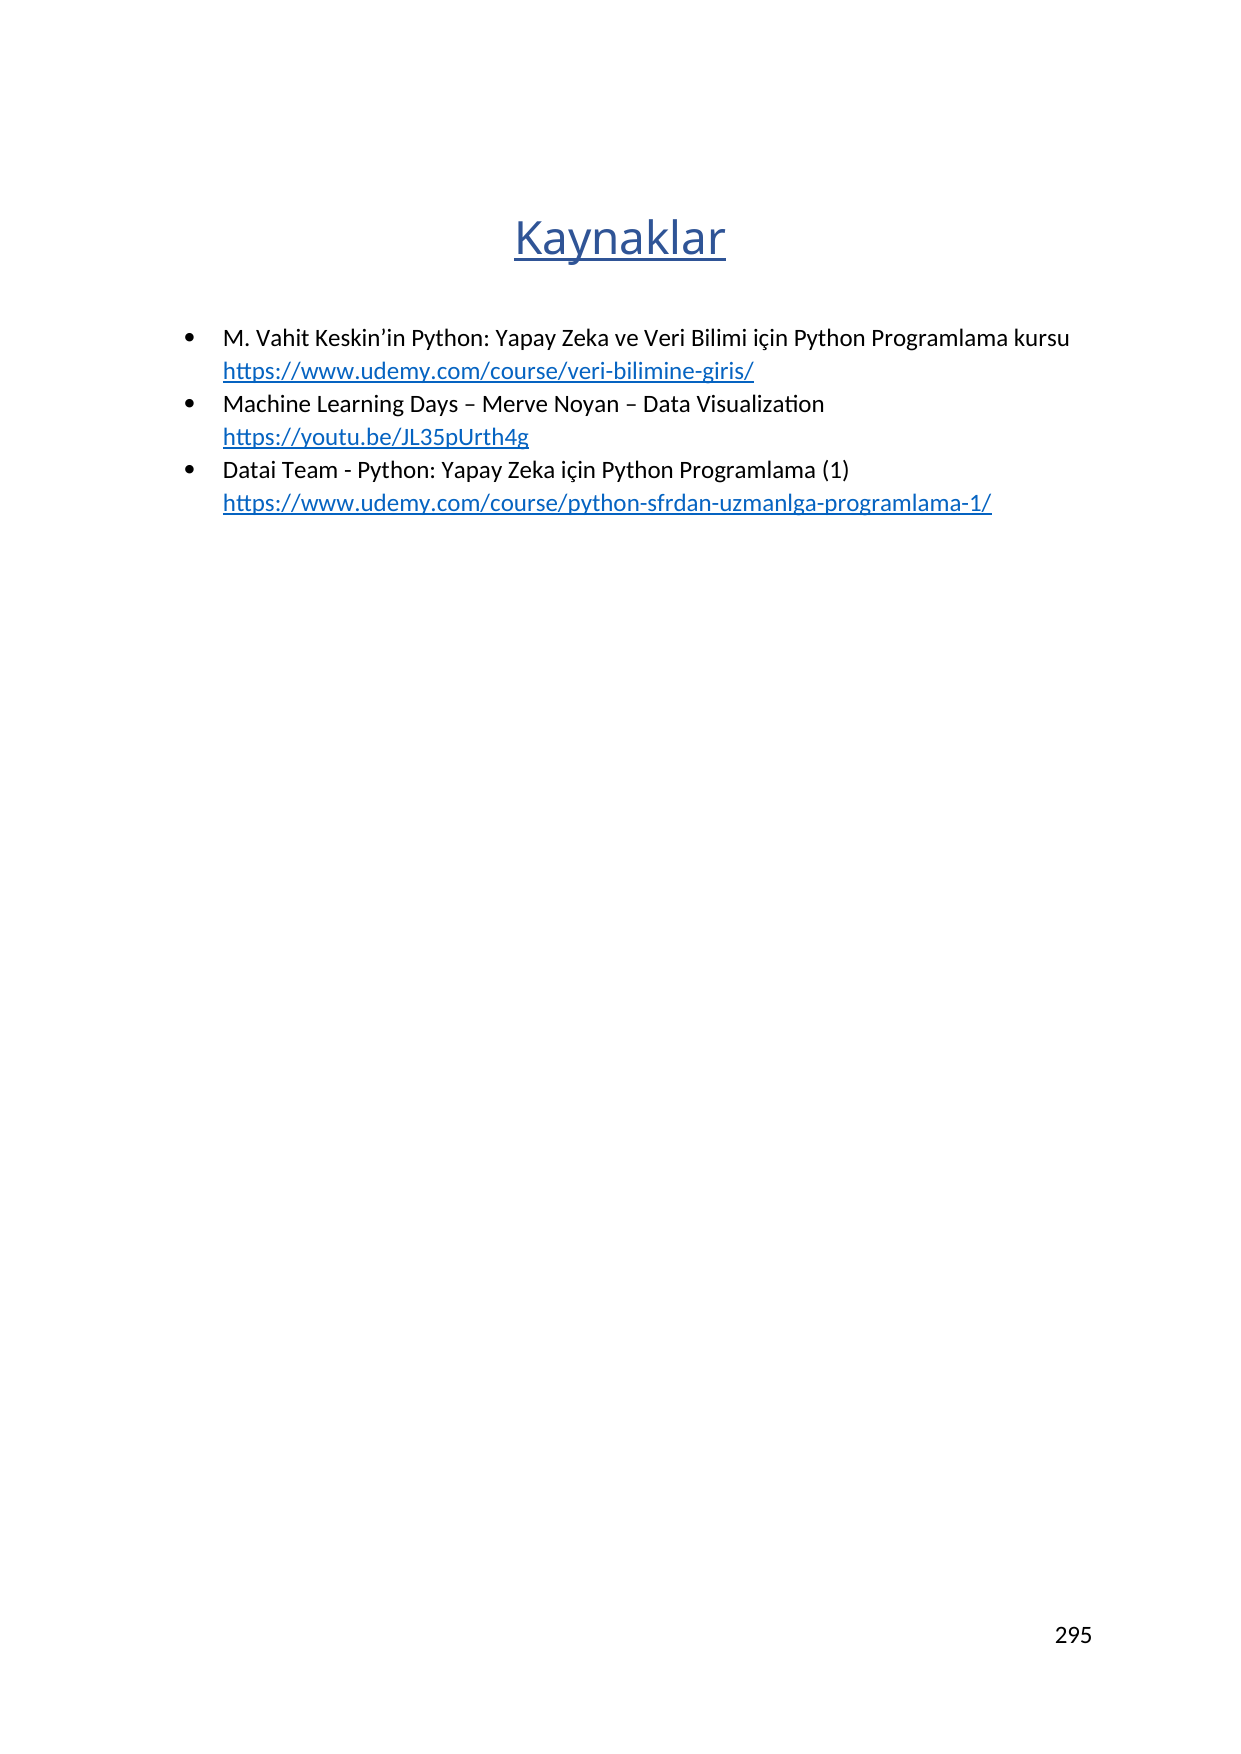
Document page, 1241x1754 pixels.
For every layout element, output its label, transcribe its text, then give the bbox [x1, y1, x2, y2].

list Machine Learning Days – Merve Noyan – Data Visualization https://youtu.be/JL35pUrth4g [185, 388, 1092, 452]
list https://www.udemy.com/course/veri-bilimine-giris/ [223, 355, 1092, 386]
subtitle Kaynaklar [148, 206, 1092, 268]
list M. Vahit Keskin’in Python: Yapay Zeka ve Veri Bilimi için Python Programlama kursu [185, 322, 1092, 353]
list Datai Team - Python: Yapay Zeka için Python Programlama (1) https://www.udemy.com/course/python-sfrdan-uzmanlga-programlama-1/ [185, 454, 1092, 518]
